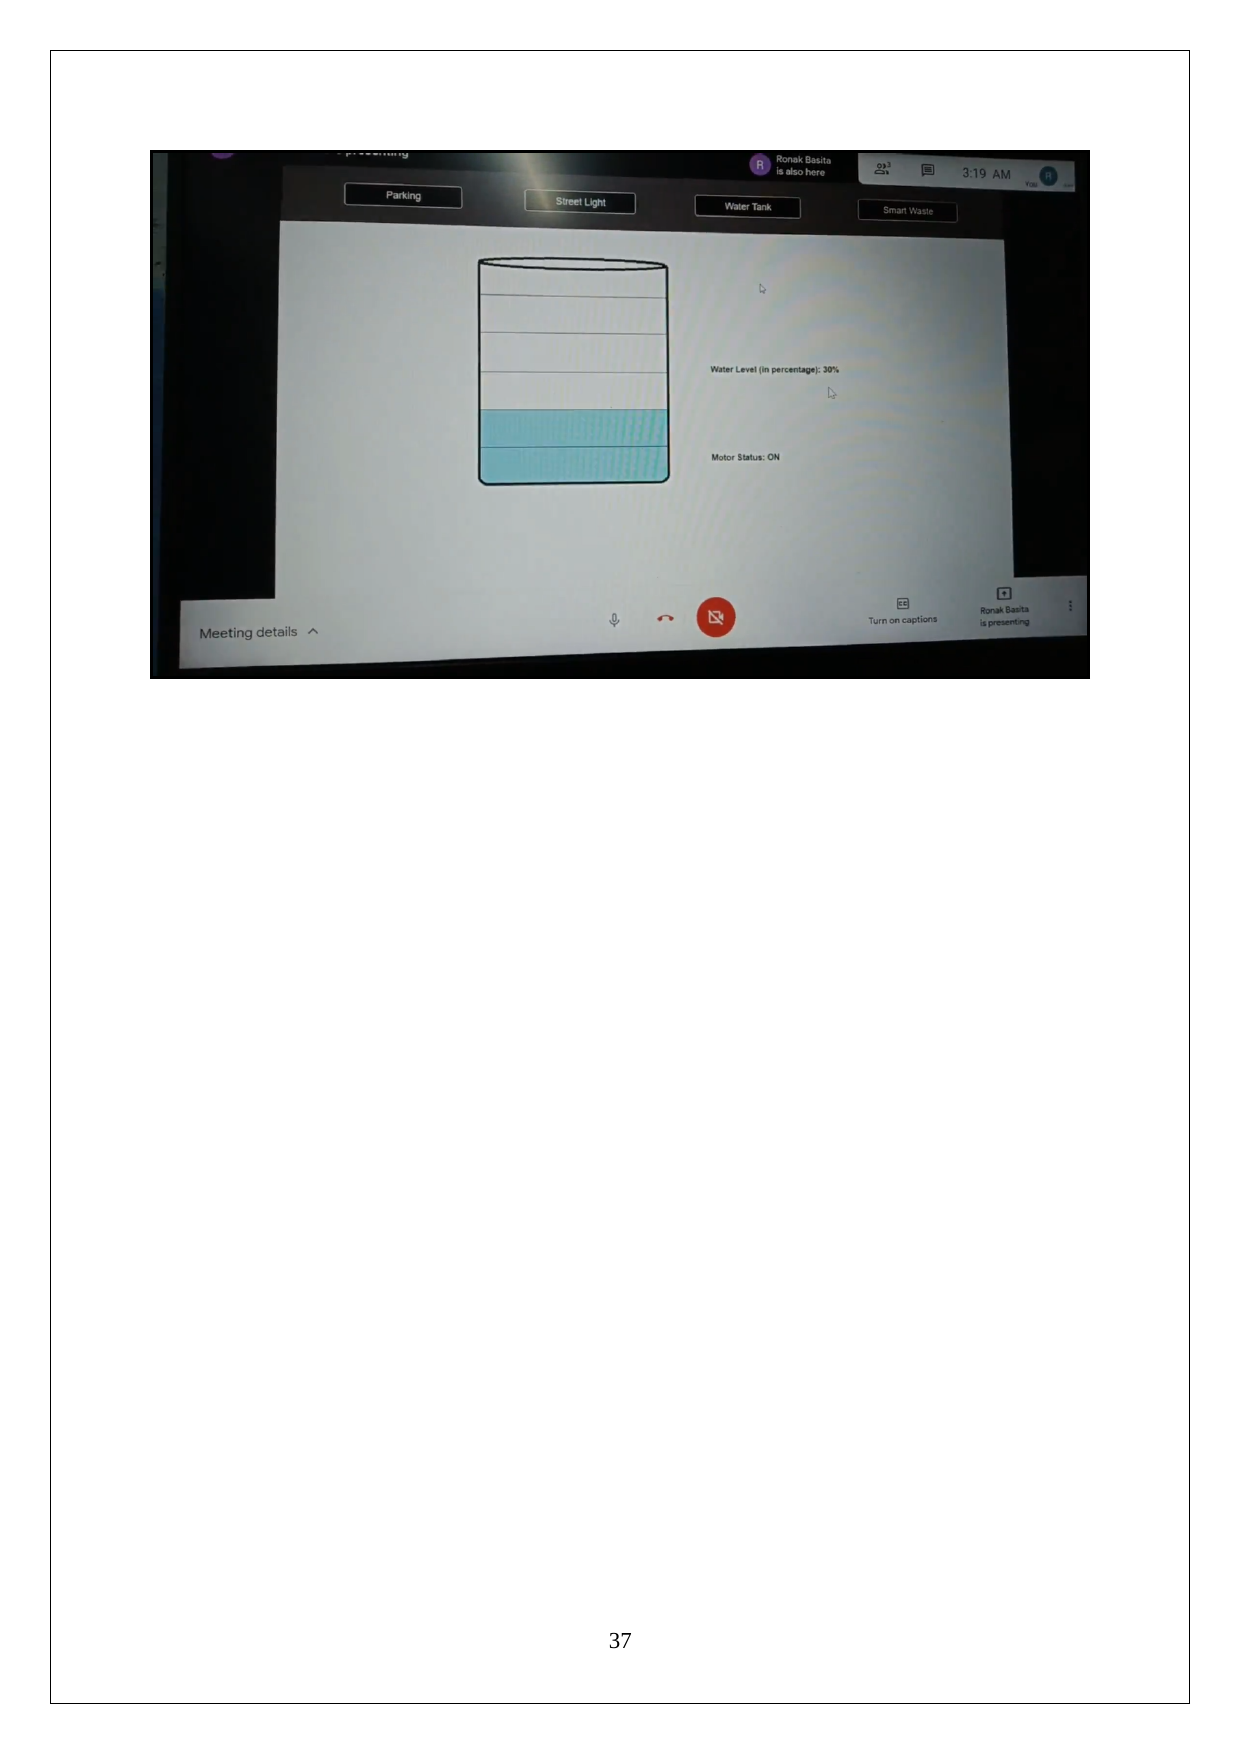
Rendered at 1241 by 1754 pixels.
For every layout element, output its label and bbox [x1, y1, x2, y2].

picture [153, 153, 1087, 676]
